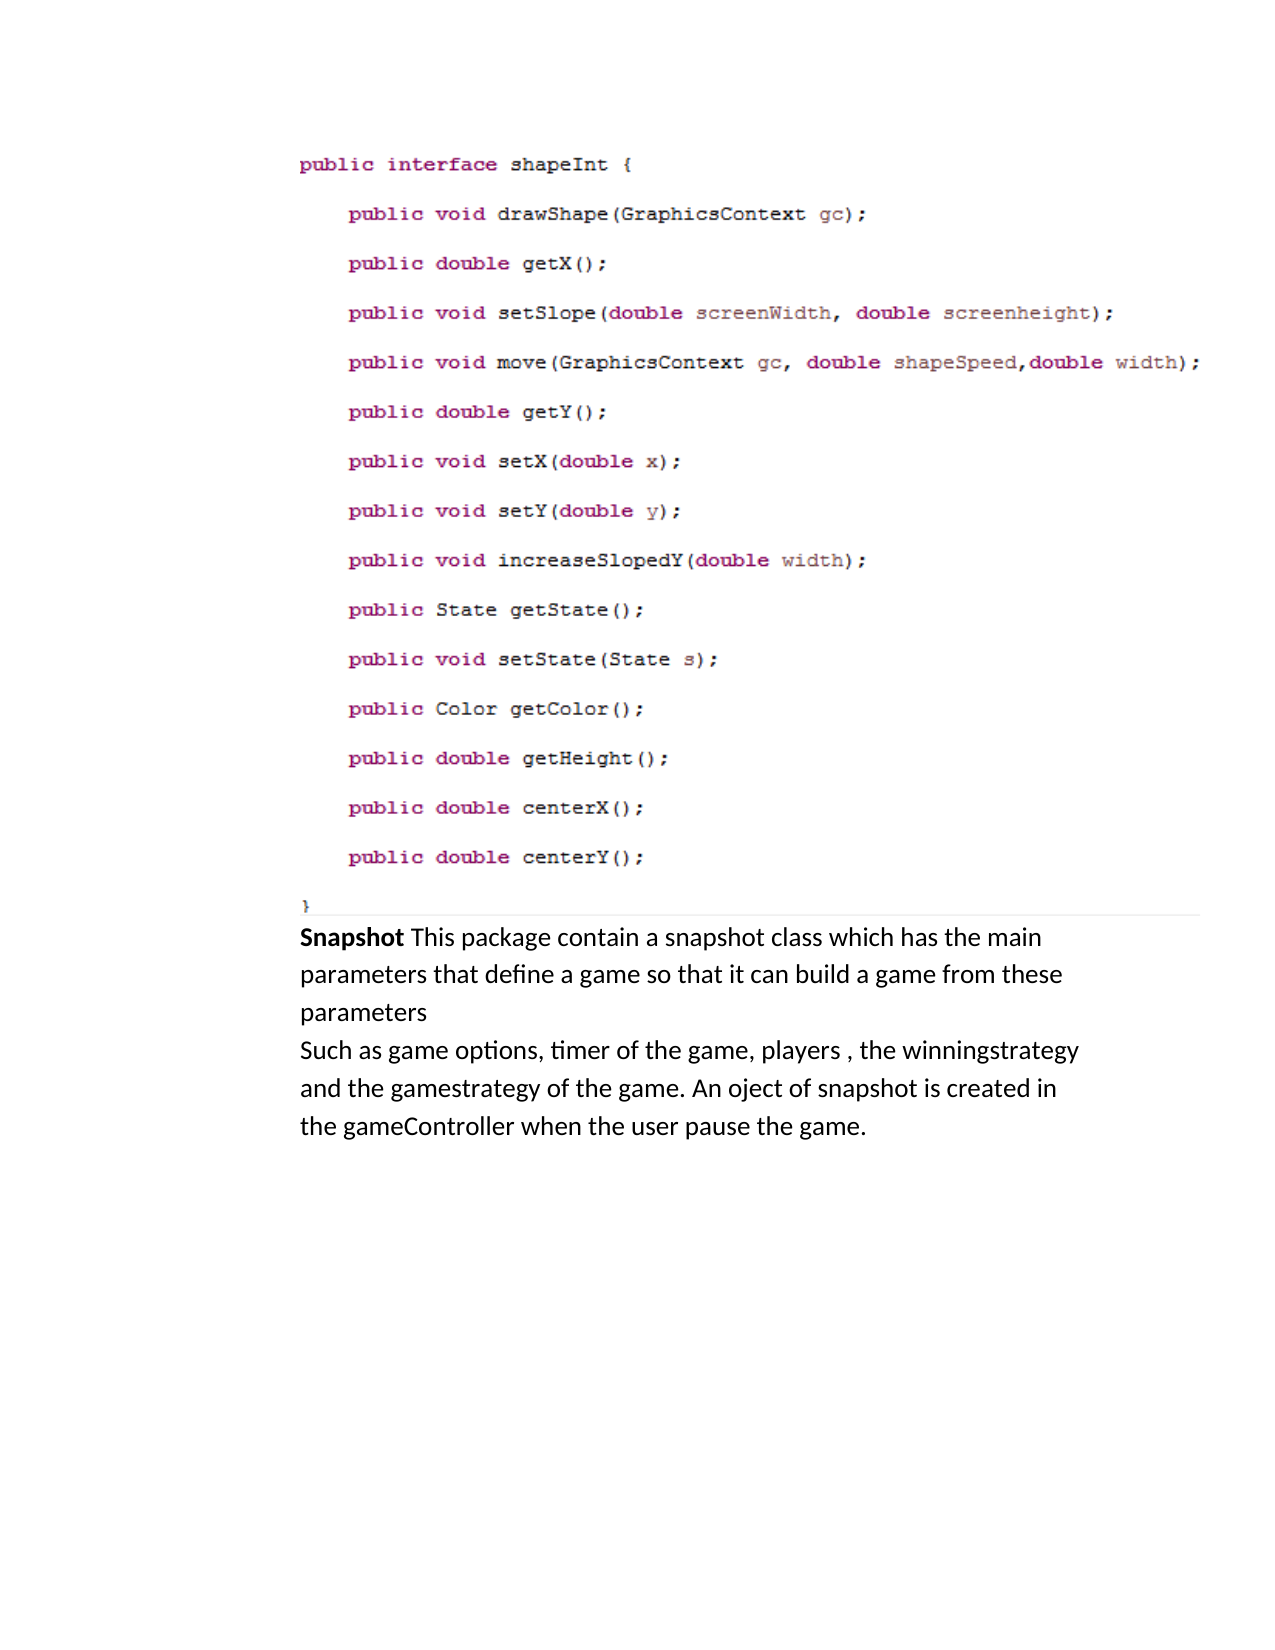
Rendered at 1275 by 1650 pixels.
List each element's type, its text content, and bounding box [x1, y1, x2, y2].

list Such as game options, timer of the game, players , the winningstrategy and the gamestrategy of the game. An oject of snapshot is created in the gameController when the user pause the game. [300, 1033, 1087, 1142]
list Snapshot This package contain a snapshot class which has the main parameters that define a game so that it can build a game from these parameters [300, 920, 1087, 1029]
picture [300, 150, 1200, 916]
